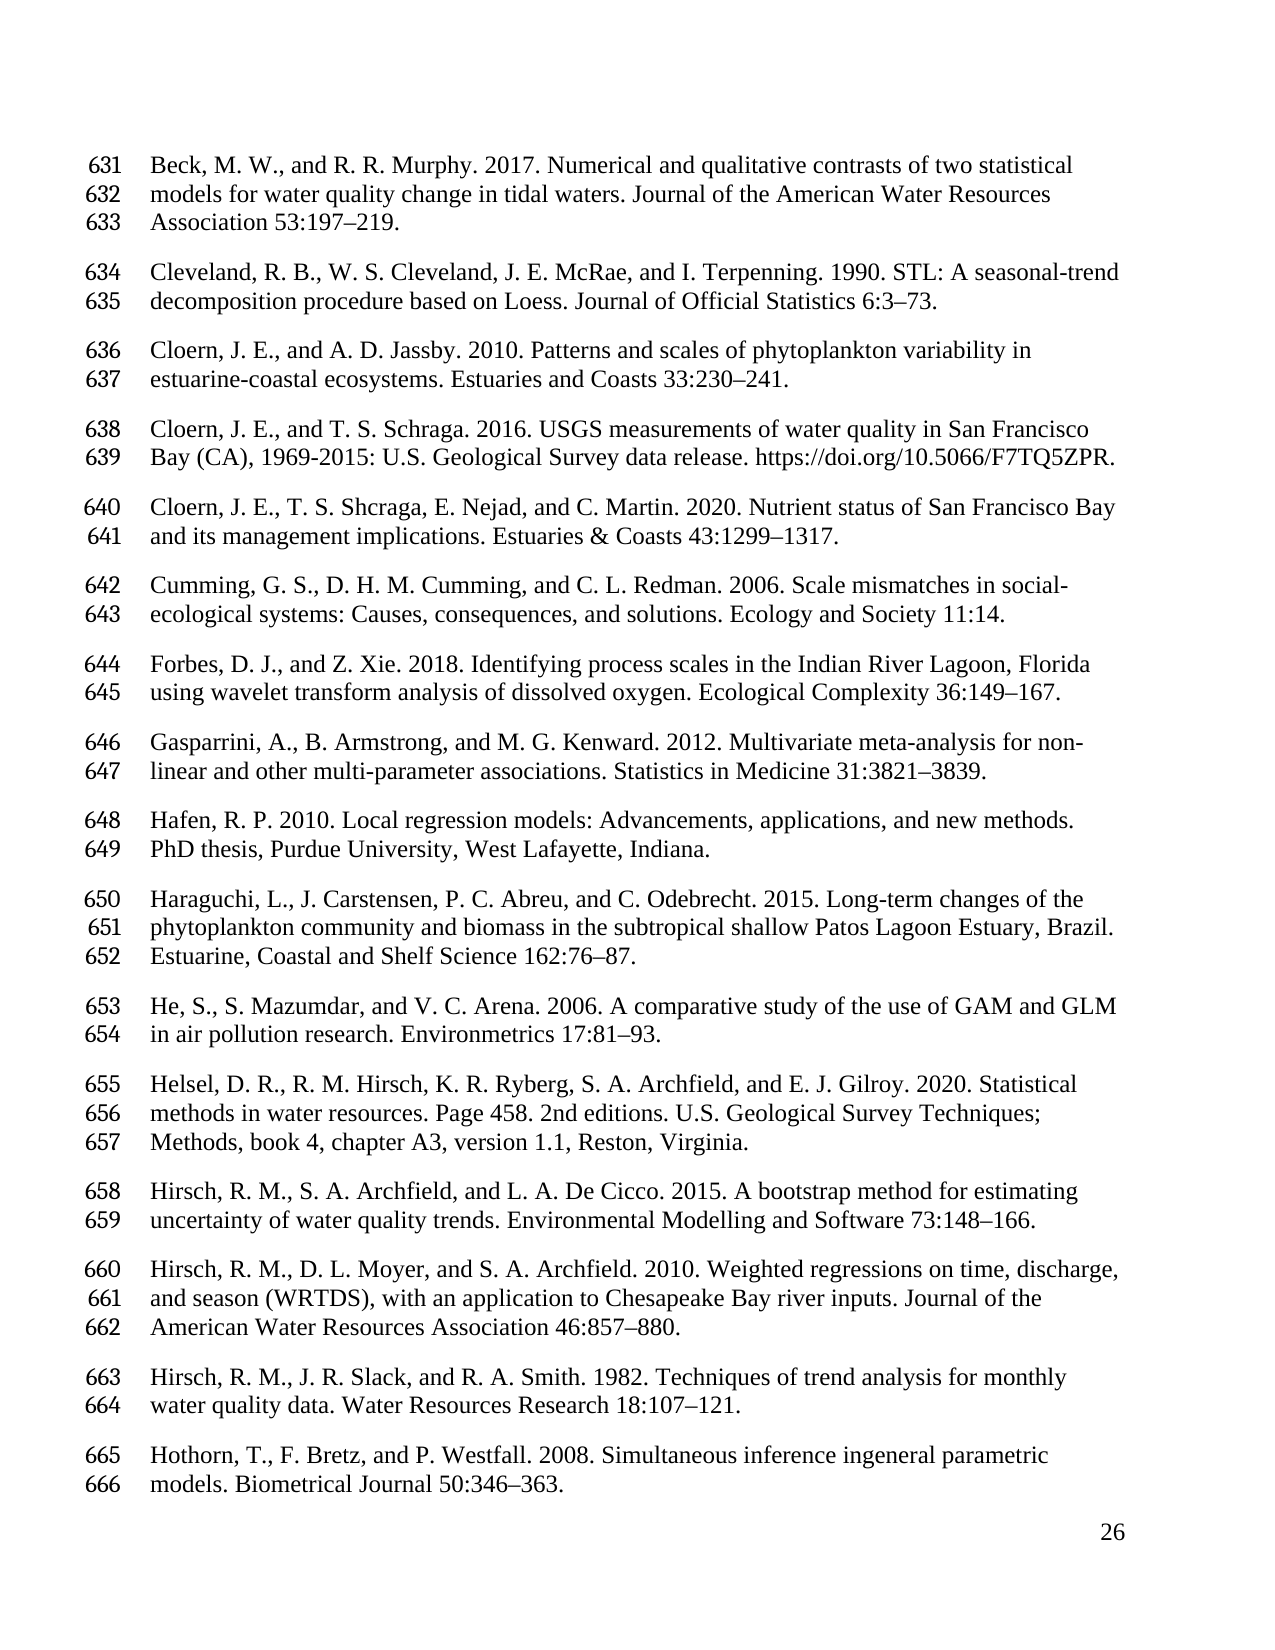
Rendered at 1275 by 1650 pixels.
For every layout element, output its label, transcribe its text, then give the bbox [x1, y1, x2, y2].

text Helsel, D. R., R. M. Hirsch, K. R. Ryberg, S. A. Archfield, and E. J. Gilroy. 2020. Statistical methods in water resources. Page 458. 2nd editions. U.S. Geological Survey Techniques; Methods, book 4, chapter A3, version 1.1, Reston, Virginia. [150, 1069, 1125, 1155]
text Hothorn, T., F. Bretz, and P. Westfall. 2008. Simultaneous inference ingeneral parametric models. Biometrical Journal 50:346–363. [150, 1440, 1125, 1497]
text Cloern, J. E., T. S. Shcraga, E. Nejad, and C. Martin. 2020. Nutrient status of San Francisco Bay and its management implications. Estuaries & Coasts 43:1299–1317. [150, 492, 1125, 549]
text Cloern, J. E., and T. S. Schraga. 2016. USGS measurements of water quality in San Francisco Bay (CA), 1969-2015: U.S. Geological Survey data release. https://doi.org/10.5066/F7TQ5ZPR. [150, 414, 1125, 471]
text Cloern, J. E., and A. D. Jassby. 2010. Patterns and scales of phytoplankton variability in estuarine-coastal ecosystems. Estuaries and Coasts 33:230–241. [150, 335, 1125, 393]
text Cumming, G. S., D. H. M. Cumming, and C. L. Redman. 2006. Scale mismatches in social-ecological systems: Causes, consequences, and solutions. Ecology and Society 11:14. [150, 570, 1125, 628]
text Hirsch, R. M., D. L. Moyer, and S. A. Archfield. 2010. Weighted regressions on time, discharge, and season (WRTDS), with an application to Chesapeake Bay river inputs. Journal of the American Water Resources Association 46:857–880. [150, 1254, 1125, 1341]
text Haraguchi, L., J. Carstensen, P. C. Abreu, and C. Odebrecht. 2015. Long-term changes of the phytoplankton community and biomass in the subtropical shallow Patos Lagoon Estuary, Brazil. Estuarine, Coastal and Shelf Science 162:76–87. [150, 884, 1125, 970]
text Beck, M. W., and R. R. Murphy. 2017. Numerical and qualitative contrasts of two statistical models for water quality change in tidal waters. Journal of the American Water Resources Association 53:197–219. [150, 150, 1125, 236]
text Gasparrini, A., B. Armstrong, and M. G. Kenward. 2012. Multivariate meta-analysis for non-linear and other multi-parameter associations. Statistics in Medicine 31:3821–3839. [150, 727, 1125, 784]
text Forbes, D. J., and Z. Xie. 2018. Identifying process scales in the Indian River Lagoon, Florida using wavelet transform analysis of dissolved oxygen. Ecological Complexity 36:149–167. [150, 649, 1125, 706]
text Cleveland, R. B., W. S. Cleveland, J. E. McRae, and I. Terpenning. 1990. STL: A seasonal-trend decomposition procedure based on Loess. Journal of Official Statistics 6:3–73. [150, 257, 1125, 314]
text He, S., S. Mazumdar, and V. C. Arena. 2006. A comparative study of the use of GAM and GLM in air pollution research. Environmetrics 17:81–93. [150, 991, 1125, 1048]
text Hafen, R. P. 2010. Local regression models: Advancements, applications, and new methods. PhD thesis, Purdue University, West Lafayette, Indiana. [150, 805, 1125, 863]
text Hirsch, R. M., J. R. Slack, and R. A. Smith. 1982. Techniques of trend analysis for monthly water quality data. Water Resources Research 18:107–121. [150, 1362, 1125, 1419]
text Hirsch, R. M., S. A. Archfield, and L. A. De Cicco. 2015. A bootstrap method for estimating uncertainty of water quality trends. Environmental Modelling and Software 73:148–166. [150, 1176, 1125, 1234]
